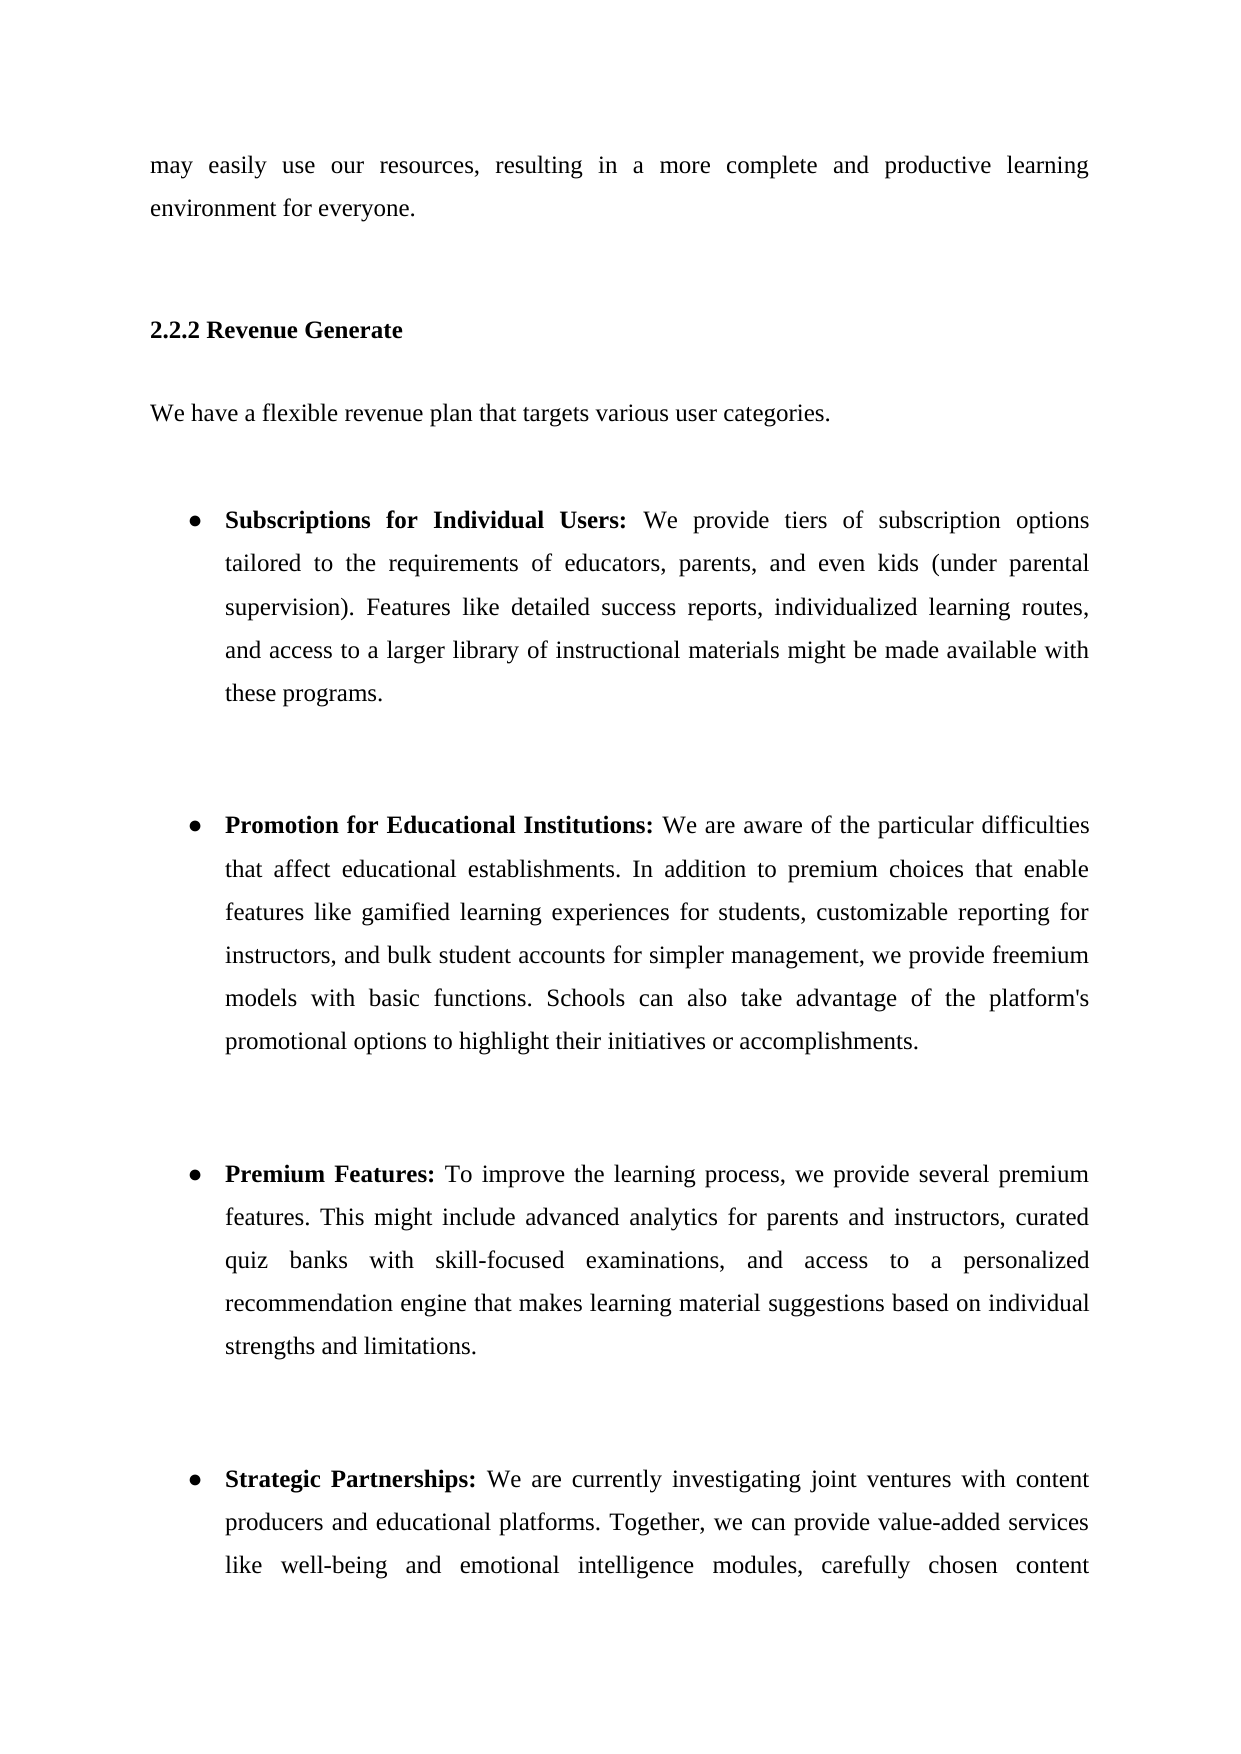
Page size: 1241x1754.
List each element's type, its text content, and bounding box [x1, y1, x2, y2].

text We have a flexible revenue plan that targets various user categories. [150, 398, 1090, 427]
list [187, 1464, 1090, 1579]
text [150, 150, 1090, 222]
subtitle 2.2.2 Revenue Generate [150, 315, 1090, 344]
list Promotion for Educational Institutions: We are aware of the particular difficulties that affect educational establishments. In addition to premium choices that enable features like gamified learning experiences for students, customizable reporting for instructors, and bulk student accounts for simpler management, we provide freemium models with basic functions. Schools can also take advantage of the platform's promotional options to highlight their initiatives or accomplishments. [187, 811, 1090, 1055]
list Subscriptions for Individual Users: We provide tiers of subscription options tailored to the requirements of educators, parents, and even kids (under parental supervision). Features like detailed success reports, individualized learning routes, and access to a larger library of instructional materials might be made available with these programs. [187, 505, 1090, 707]
list Premium Features: To improve the learning process, we provide several premium features. This might include advanced analytics for parents and instructors, curated quiz banks with skill-focused examinations, and access to a personalized recommendation engine that makes learning material suggestions based on individual strengths and limitations. [187, 1159, 1090, 1360]
